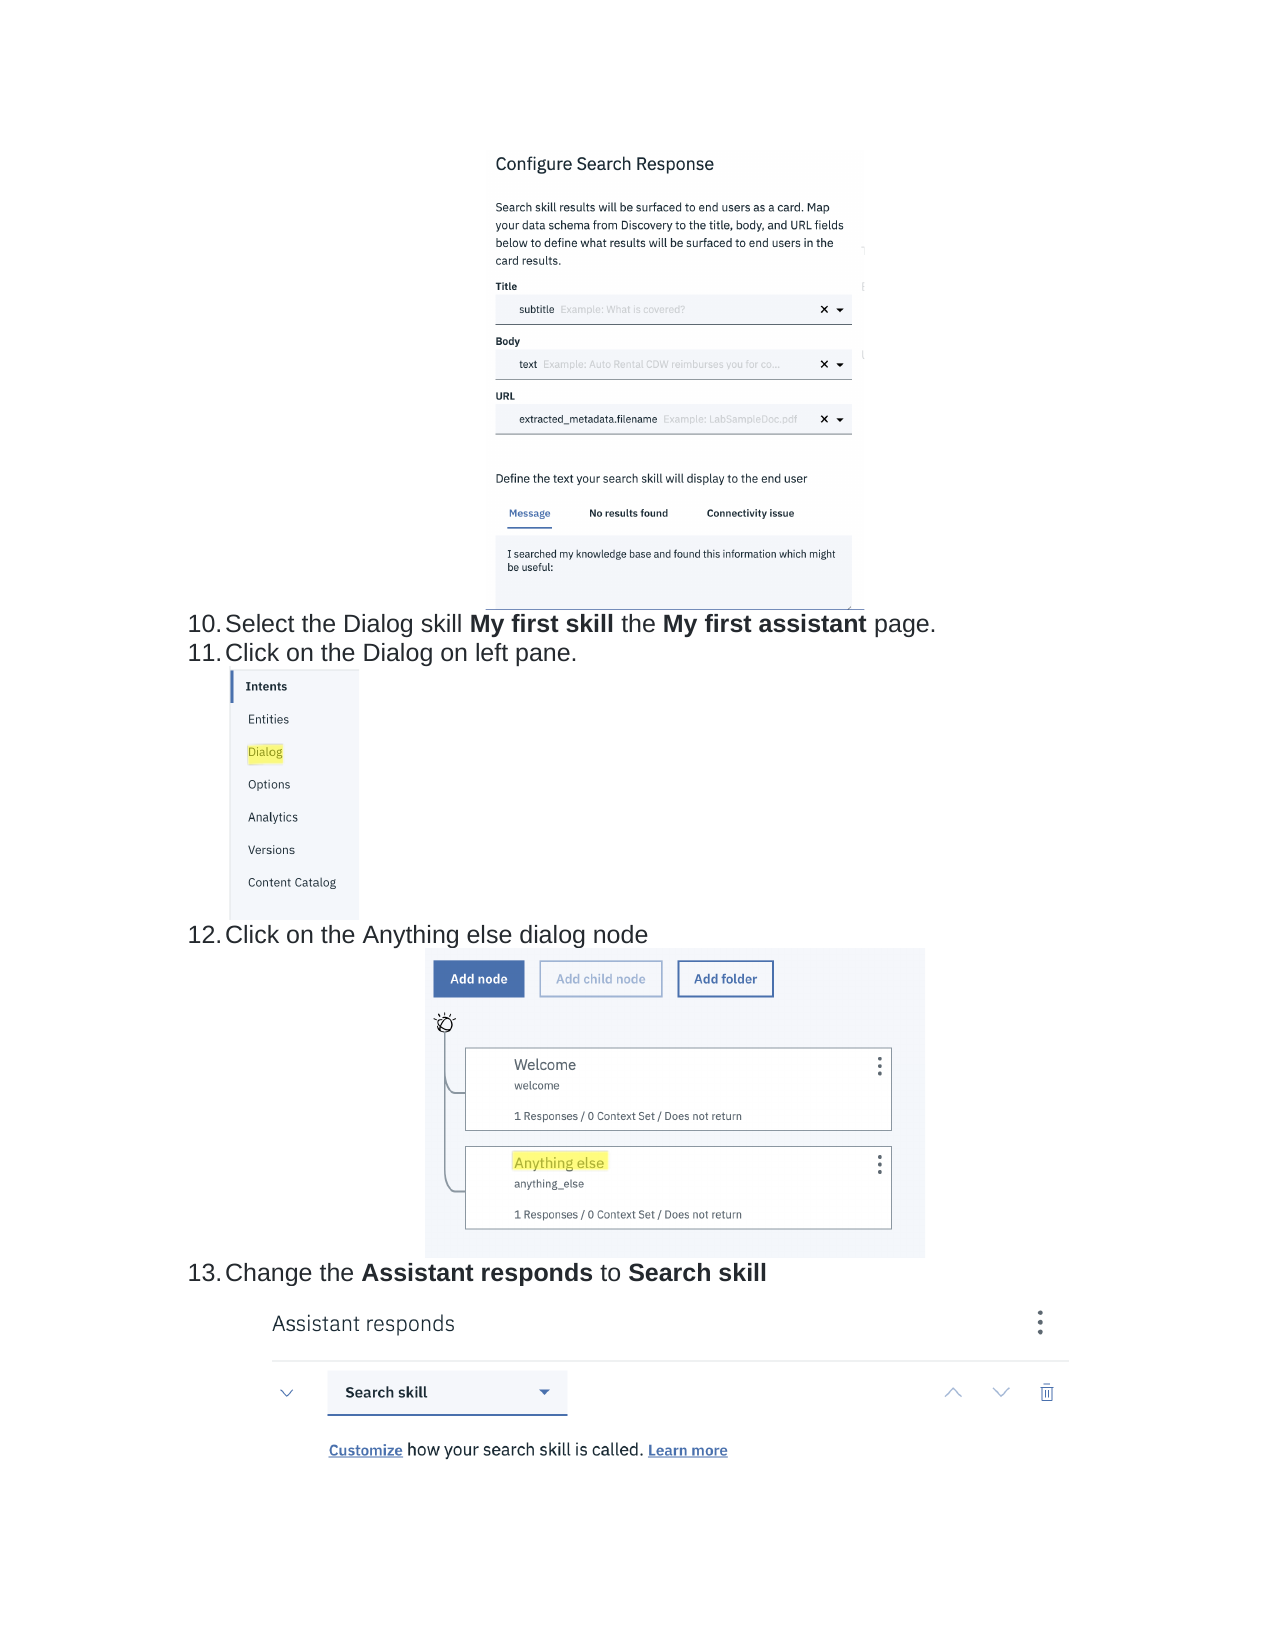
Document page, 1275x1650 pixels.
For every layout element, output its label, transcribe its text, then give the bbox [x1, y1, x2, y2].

picture [425, 948, 926, 1258]
picture [225, 666, 360, 920]
list Select the Dialog skill My first skill the My first assistant page. [187, 609, 1125, 638]
list Click on the Dialog on left pane. [187, 638, 1125, 667]
list Change the Assistant responds to Search skill [187, 1258, 1125, 1286]
picture [263, 1286, 1087, 1476]
list Click on the Anything else dialog node [187, 920, 1125, 948]
picture [485, 150, 865, 610]
